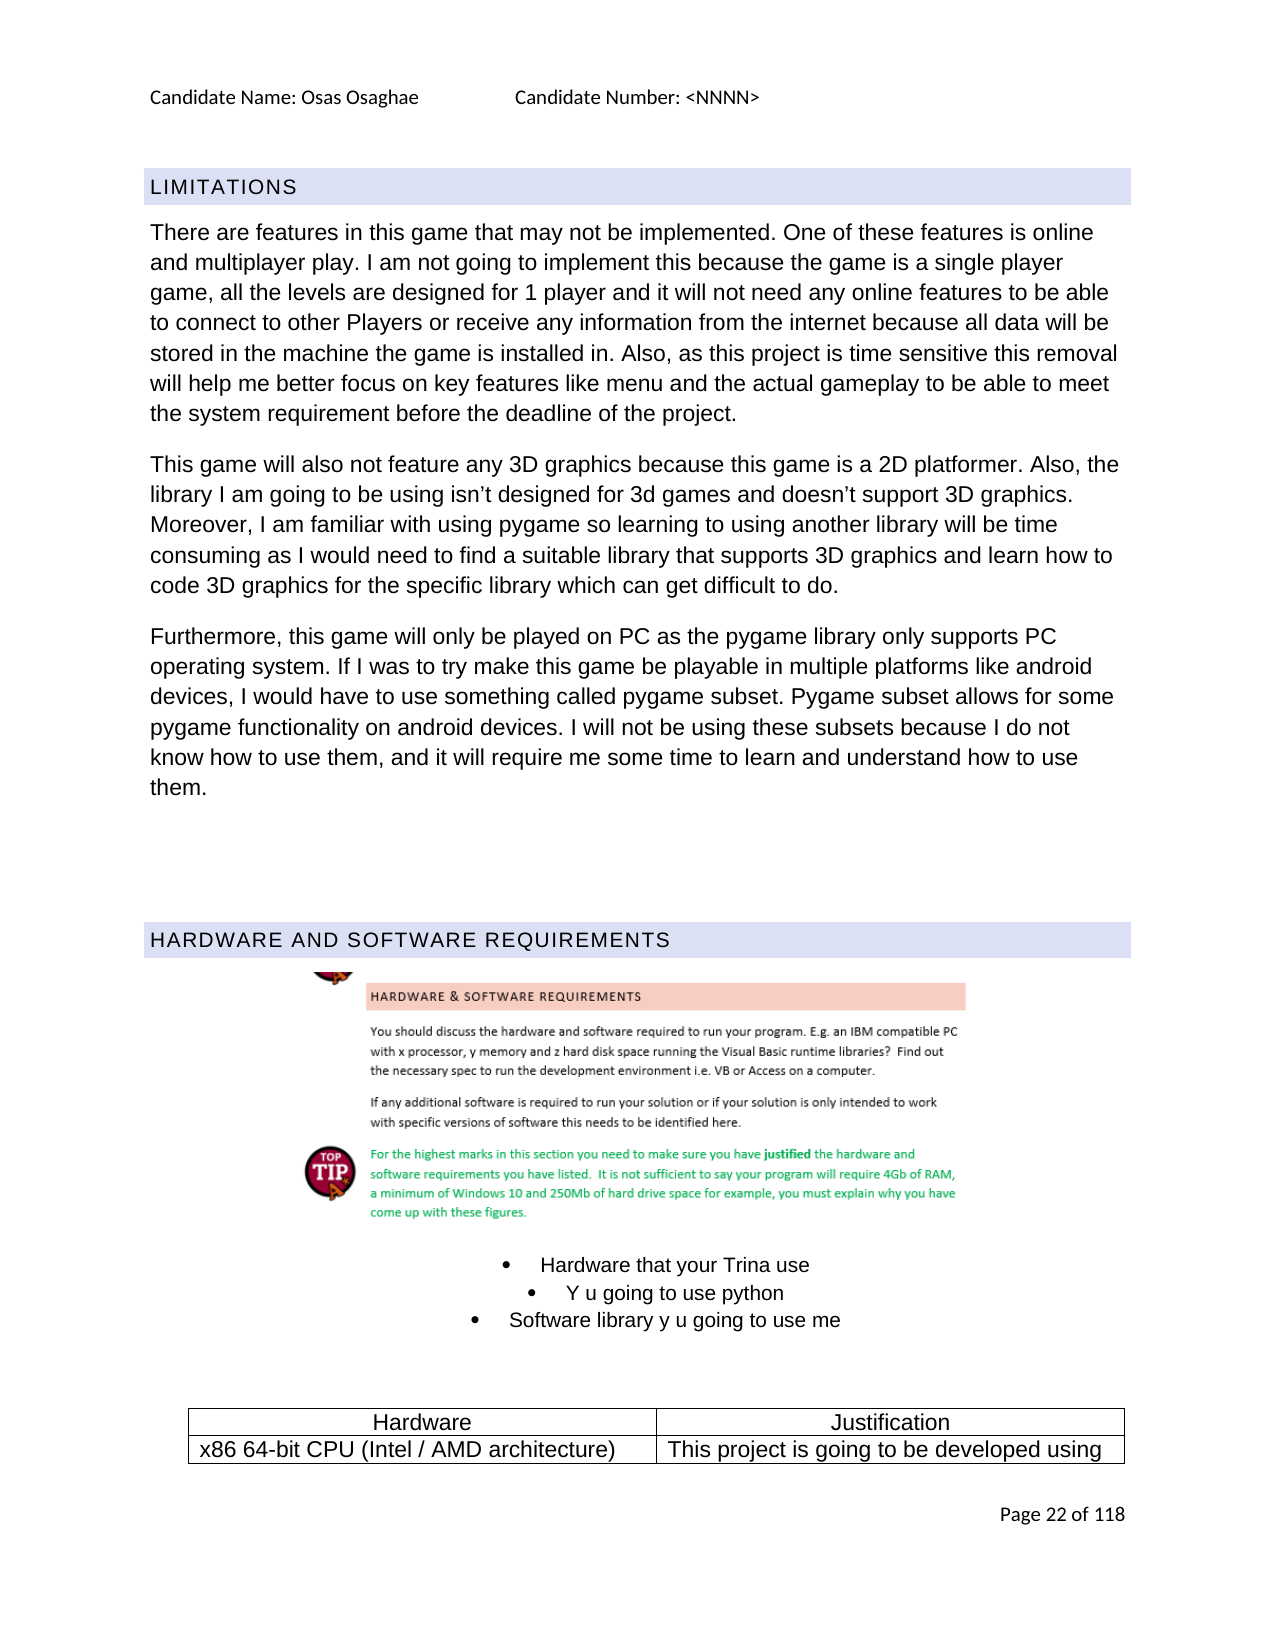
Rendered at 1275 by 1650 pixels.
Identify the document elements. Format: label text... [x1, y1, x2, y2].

table_header Hardware [189, 1409, 656, 1435]
list Software library y u going to use me [187, 1308, 1125, 1332]
text There are features in this game that may not be implemented. One of these features is online and multiplayer play. I am not going to implement this because the game is a single player game, all the levels are designed for 1 player and it will not need any online features to be able to connect to other Players or receive any information from the internet because all data will be stored in the machine the game is installed in. Also, as this project is time sensitive this removal will help me better focus on key features like menu and the actual gameplay to be able to meet the system requirement before the deadline of the project. [150, 219, 1125, 426]
text Furthermore, this game will only be played on PC as the pygame library only supports PC operating system. If I was to try make this game be playable in multiple platforms like android devices, I would have to use something called pygame subset. Pygame subset allows for some pygame functionality on android devices. I will not be using these subsets because I do not know how to use them, and it will require me some time to learn and understand how to use them. [150, 623, 1125, 800]
picture [300, 972, 975, 1229]
list Hardware that your Trina use [187, 1253, 1125, 1277]
subtitle Hardware and software requirements [150, 928, 1125, 952]
table_header Justification [657, 1409, 1124, 1435]
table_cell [657, 1436, 1124, 1462]
subtitle Limitations [150, 175, 1125, 198]
text This game will also not feature any 3D graphics because this game is a 2D platformer. Also, the library I am going to be using isn’t designed for 3d games and doesn’t support 3D graphics. Moreover, I am familiar with using pygame so learning to using another library will be time consuming as I would need to find a suitable library that supports 3D graphics and learn how to code 3D graphics for the specific library which can get difficult to do. [150, 451, 1125, 598]
list Y u going to use python [187, 1281, 1125, 1305]
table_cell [189, 1436, 656, 1462]
